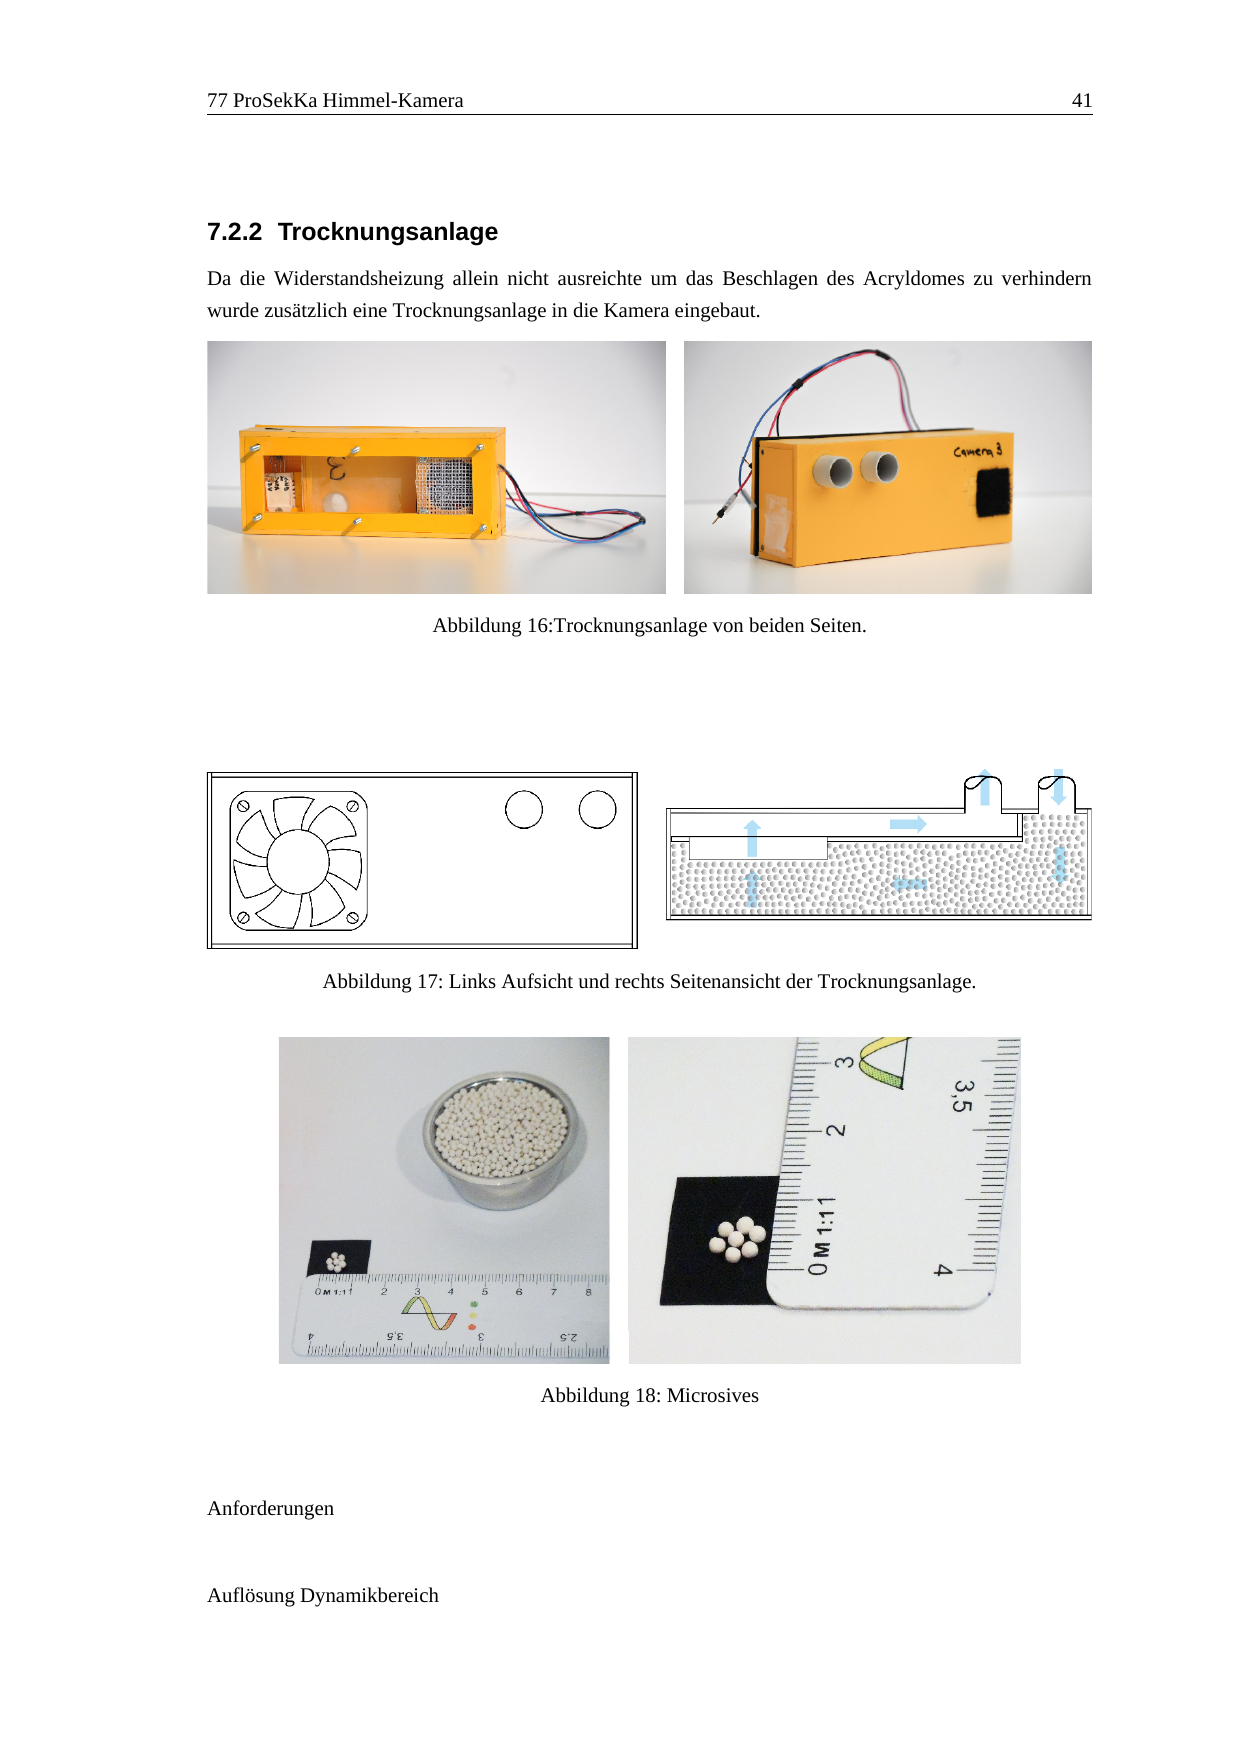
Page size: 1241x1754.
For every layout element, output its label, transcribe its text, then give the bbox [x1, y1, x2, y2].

text Auflösung Dynamikbereich [207, 1583, 1093, 1607]
text Abbildung 17: Links Aufsicht und rechts Seitenansicht der Trocknungsanlage. [207, 969, 1093, 993]
picture [278, 1037, 1021, 1364]
text Anforderungen [207, 1495, 1093, 1519]
text Da die Widerstandsheizung allein nicht ausreichte um das Beschlagen des Acryldomes zu verhindern wurde zusätzlich eine Trocknungsanlage in die Kamera eingebaut. [207, 266, 1093, 322]
picture [207, 341, 1092, 594]
text Abbildung 16:Trocknungsanlage von beiden Seiten. [207, 613, 1093, 637]
text Abbildung 18: Microsives [207, 1383, 1093, 1407]
subtitle Trocknungsanlage [207, 216, 1093, 245]
picture [206, 769, 1092, 949]
